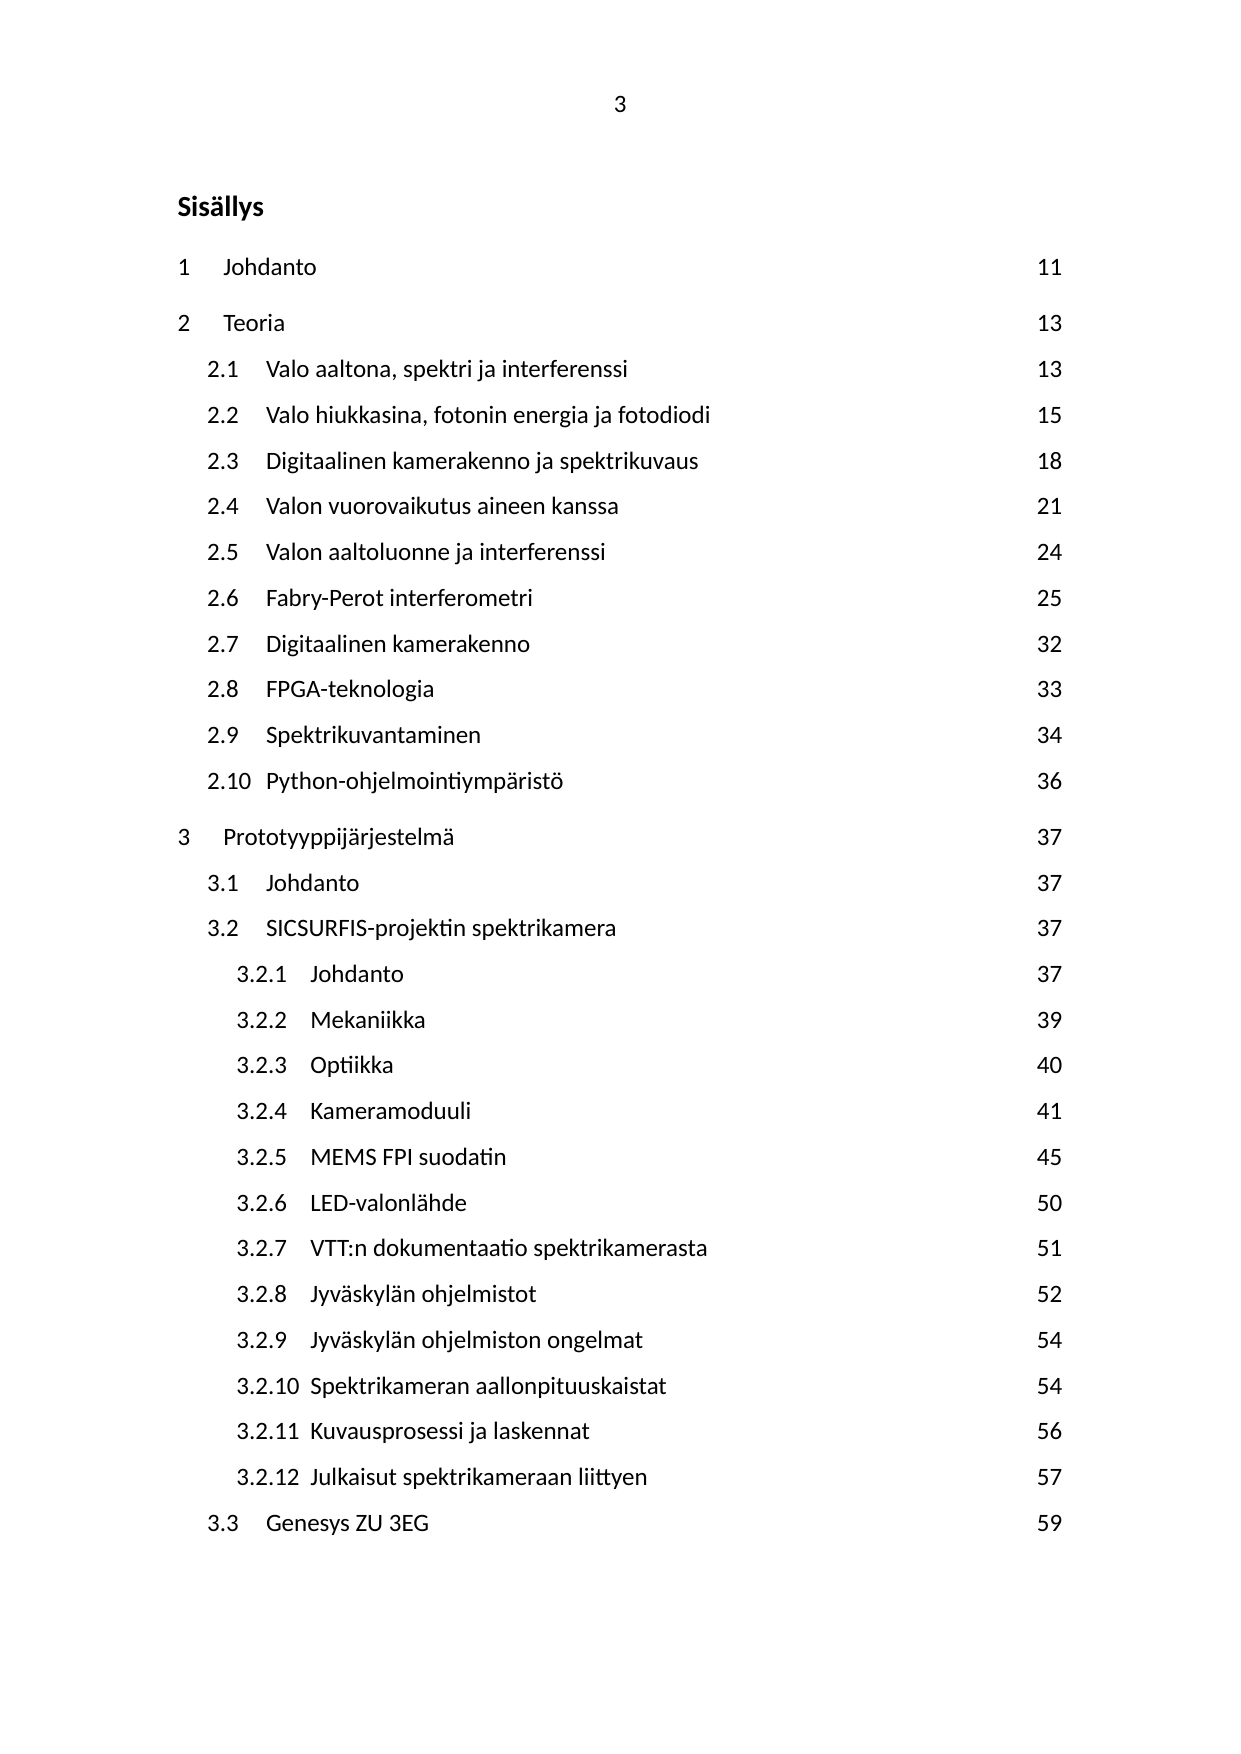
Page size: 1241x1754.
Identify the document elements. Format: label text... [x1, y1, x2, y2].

text 2.8 FPGA-teknologia 33 [207, 673, 1063, 704]
text 3.2.6 LED-valonlähde 50 [236, 1187, 1063, 1217]
text 2.4 Valon vuorovaikutus aineen kanssa 21 [207, 491, 1063, 521]
text 3.2.7 VTT:n dokumentaatio spektrikamerasta 51 [236, 1233, 1063, 1263]
text 2.3 Digitaalinen kamerakenno ja spektrikuvaus 18 [207, 445, 1063, 475]
text 1 Johdanto 11 [177, 251, 1063, 282]
text 2.1 Valo aaltona, spektri ja interferenssi 13 [207, 353, 1063, 384]
text 3.2.5 MEMS FPI suodatin 45 [236, 1141, 1063, 1172]
text 2.9 Spektrikuvantaminen 34 [207, 719, 1063, 750]
text 3.2.8 Jyväskylän ohjelmistot 52 [236, 1278, 1063, 1309]
text 3.3 Genesys ZU 3EG 59 [207, 1507, 1063, 1537]
text 3.2.3 Optiikka 40 [236, 1050, 1063, 1080]
text 3 Prototyyppijärjestelmä 37 [177, 821, 1063, 852]
text 3.2.4 Kameramoduuli 41 [236, 1095, 1063, 1126]
text 2.7 Digitaalinen kamerakenno 32 [207, 628, 1063, 658]
text 3.2.10 Spektrikameran aallonpituuskaistat 54 [236, 1370, 1063, 1400]
text 2.10 Python-ohjelmointiympäristö 36 [207, 765, 1063, 795]
text 2 Teoria 13 [177, 308, 1063, 338]
text 2.2 Valo hiukkasina, fotonin energia ja fotodiodi 15 [207, 399, 1063, 429]
text 2.6 Fabry-Perot interferometri 25 [207, 582, 1063, 612]
text 3.2 SICSURFIS-projektin spektrikamera 37 [207, 912, 1063, 943]
text 3.2.1 Johdanto 37 [236, 958, 1063, 989]
text Sisällys [177, 188, 1063, 223]
text 2.5 Valon aaltoluonne ja interferenssi 24 [207, 536, 1063, 567]
text 3.1 Johdanto 37 [207, 867, 1063, 897]
text 3.2.2 Mekaniikka 39 [236, 1004, 1063, 1034]
text 3.2.11 Kuvausprosessi ja laskennat 56 [236, 1416, 1063, 1446]
text 3.2.9 Jyväskylän ohjelmiston ongelmat 54 [236, 1324, 1063, 1354]
text 3.2.12 Julkaisut spektrikameraan liittyen 57 [236, 1461, 1063, 1492]
